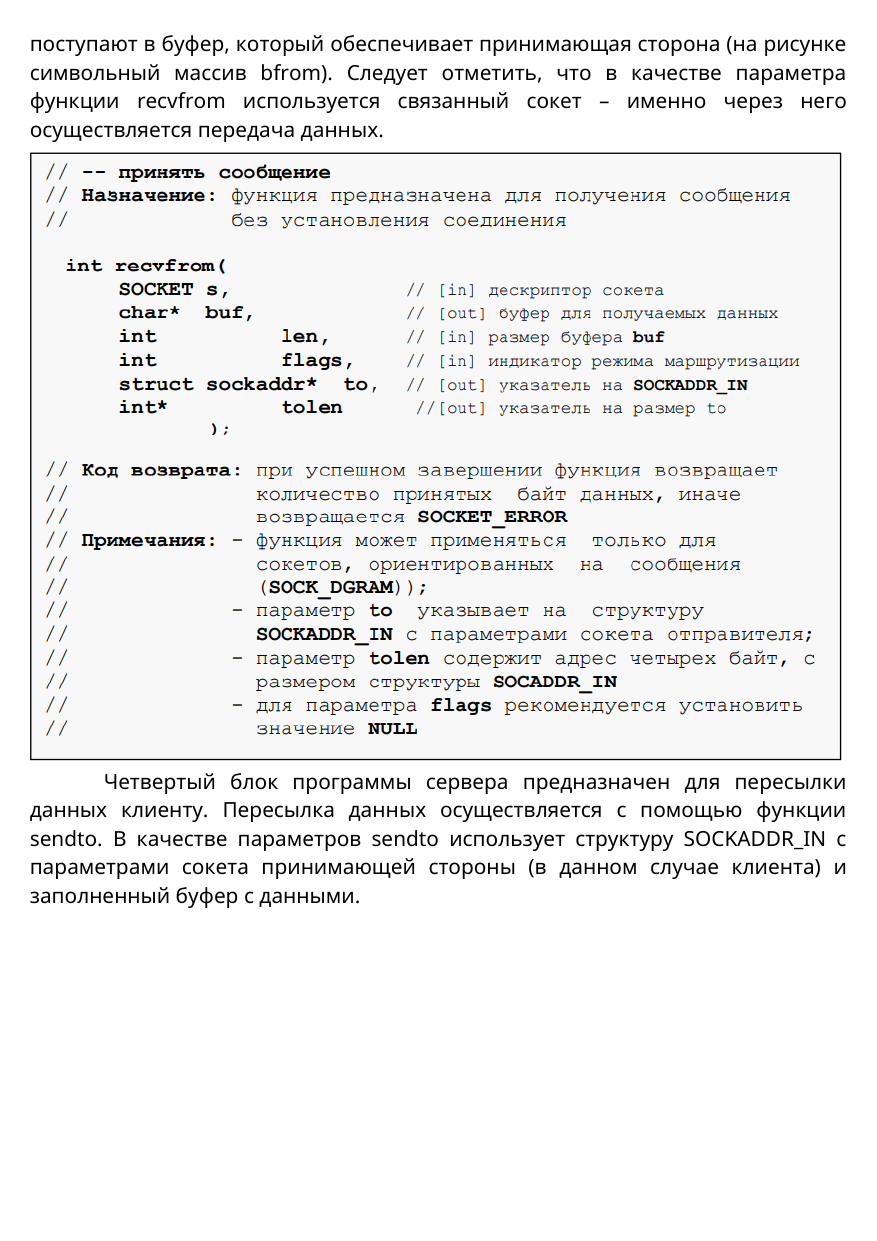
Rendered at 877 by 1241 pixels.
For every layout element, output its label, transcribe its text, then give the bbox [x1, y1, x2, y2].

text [29, 29, 847, 143]
text Четвертый блок программы сервера предназначен для пересылки данных клиенту. Пересылка данных осуществляется с помощью функции sendto. В качестве параметров sendto использует структуру SOCKADDR_IN с параметрами сокета принимающей стороны (в данном случае клиента) и заполненный буфер с данными. [29, 767, 847, 909]
picture [29, 143, 848, 767]
